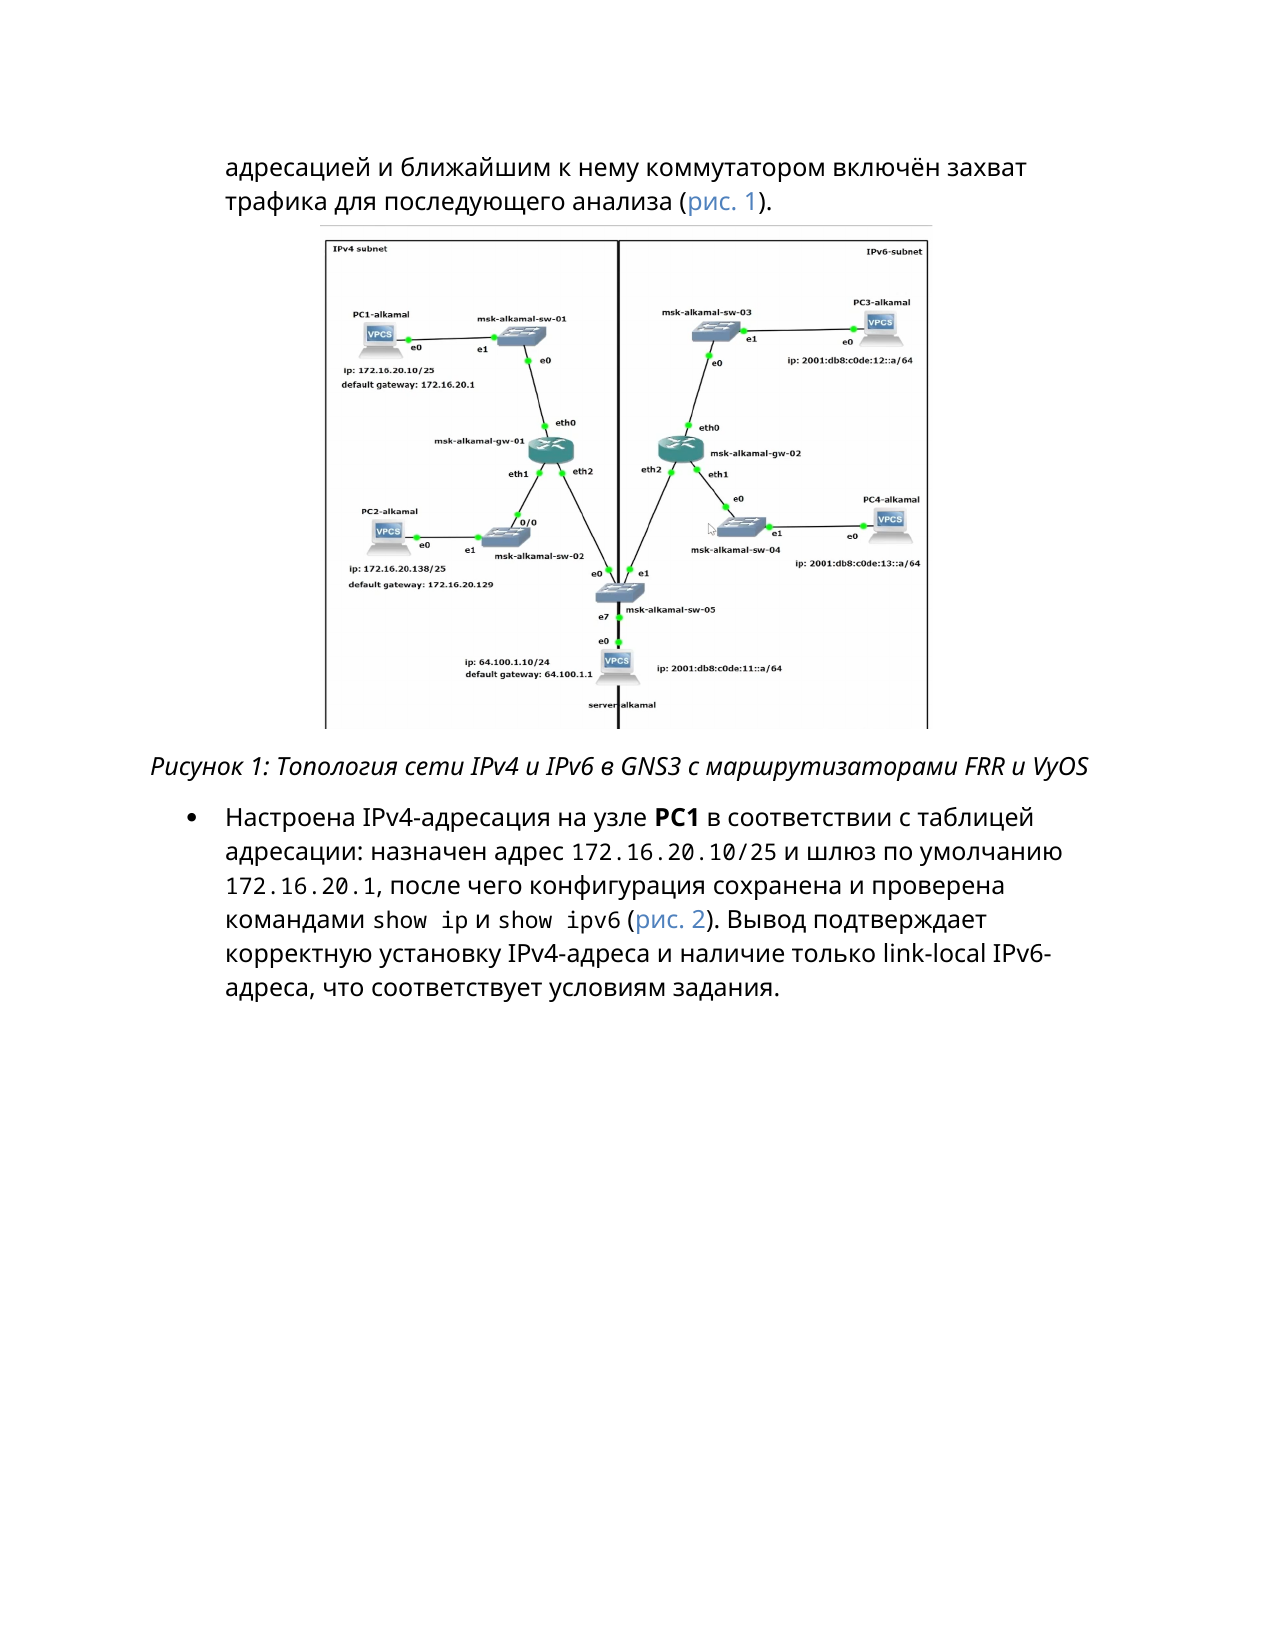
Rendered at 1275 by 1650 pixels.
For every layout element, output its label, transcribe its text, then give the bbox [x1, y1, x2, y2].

table_header Рисунок 1: Топология сети IPv4 и IPv6 в GNS3 с маршрутизаторами FRR и VyOS [139, 222, 1114, 796]
picture [320, 225, 933, 729]
list Настроена IPv4-адресация на узле PC1 в соответствии с таблицей адресации: назначен адрес 172.16.20.10/25 и шлюз по умолчанию 172.16.20.1, после чего конфигурация сохранена и проверена командами show ip и show ipv6 (рис. 2). Вывод подтверждает корректную установку IPv4-адреса и наличие только link-local IPv6-адреса, что соответствует условиям задания. [187, 799, 1125, 1004]
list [187, 150, 1125, 218]
